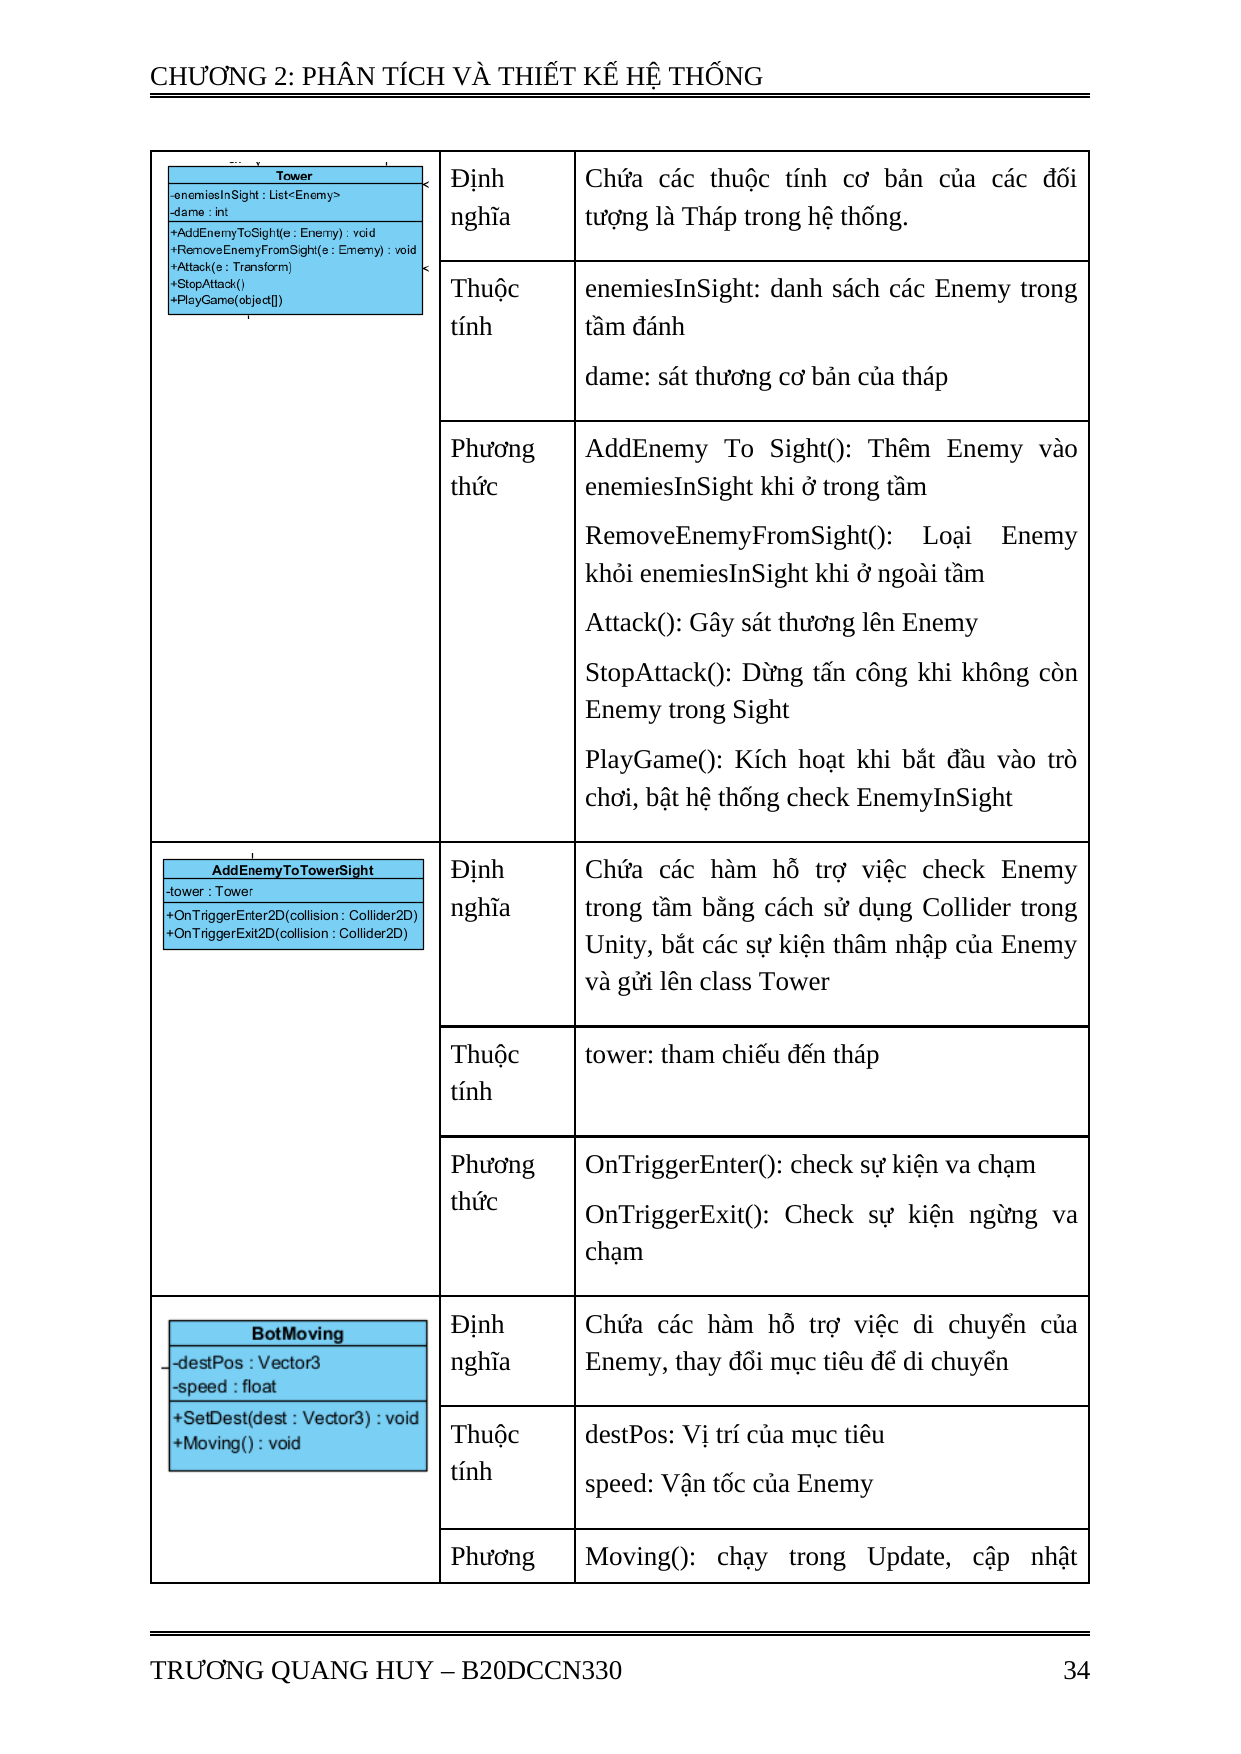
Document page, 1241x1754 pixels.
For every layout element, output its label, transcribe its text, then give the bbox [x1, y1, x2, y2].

table_cell [152, 152, 439, 841]
table_cell Phương thức [441, 1530, 574, 1582]
table_cell enemiesInSight: danh sách các Enemy trong tầm đánh dame: sát thương cơ bản của tháp [576, 262, 1088, 420]
table_cell Chứa các thuộc tính cơ bản của các đối tượng là Tháp trong hệ thống. [576, 152, 1088, 260]
table_cell OnTriggerEnter(): check sự kiện va chạm OnTriggerExit(): Check sự kiện ngừng va chạm [576, 1138, 1088, 1295]
table_cell Thuộc tính [441, 262, 574, 420]
table_cell tower: tham chiếu đến tháp [576, 1028, 1088, 1135]
table_cell Định nghĩa [441, 152, 574, 260]
table_cell [152, 1297, 439, 1582]
picture [161, 162, 429, 319]
table_cell Định nghĩa [441, 1297, 574, 1405]
table_cell Thuộc tính [441, 1407, 574, 1528]
table_cell AddEnemy To Sight(): Thêm Enemy vào enemiesInSight khi ở trong tầm RemoveEnemyFromSight(): Loại Enemy khỏi enemiesInSight khi ở ngoài tầm Attack(): Gây sát thương lên Enemy StopAttack(): Dừng tấn công khi không còn Enemy trong Sight PlayGame(): Kích hoạt khi bắt đầu vào trò chơi, bật hệ thống check EnemyInSight [576, 422, 1088, 841]
table_cell Phương thức [441, 422, 574, 841]
picture [161, 1307, 429, 1481]
table_cell Thuộc tính [441, 1028, 574, 1135]
table_cell Chứa các hàm hỗ trợ việc check Enemy trong tầm bằng cách sử dụng Collider trong Unity, bắt các sự kiện thâm nhập của Enemy và gửi lên class Tower [576, 843, 1088, 1025]
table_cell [576, 1530, 1088, 1582]
picture [161, 853, 429, 952]
table_cell Định nghĩa [441, 843, 574, 1025]
table_cell [152, 843, 439, 1295]
table_cell Chứa các hàm hỗ trợ việc di chuyển của Enemy, thay đổi mục tiêu để di chuyển [576, 1297, 1088, 1405]
table_cell Phương thức [441, 1138, 574, 1295]
table_cell destPos: Vị trí của mục tiêu speed: Vận tốc của Enemy [576, 1407, 1088, 1528]
